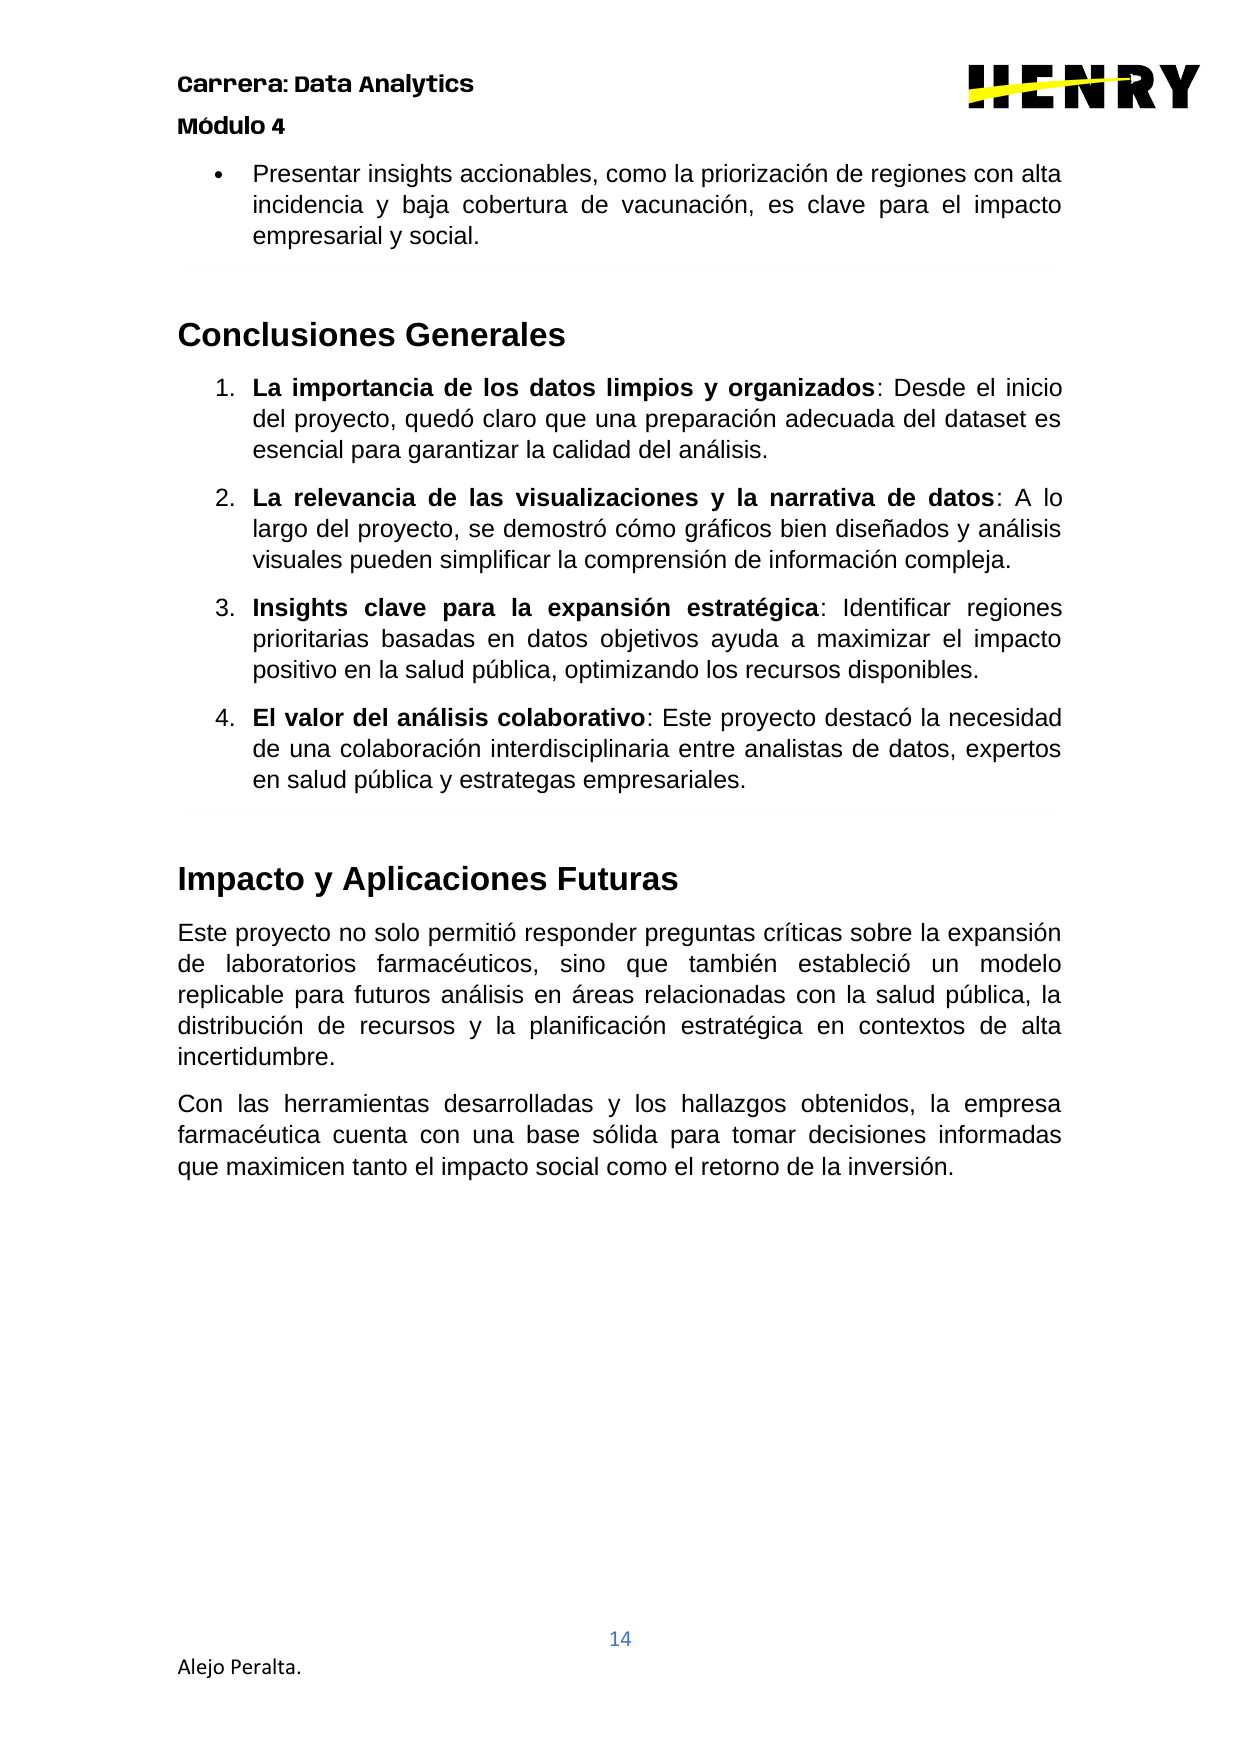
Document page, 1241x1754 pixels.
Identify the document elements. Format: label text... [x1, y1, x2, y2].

list Insights clave para la expansión estratégica: Identificar regiones prioritarias basadas en datos objetivos ayuda a maximizar el impacto positivo en la salud pública, optimizando los recursos disponibles. [215, 593, 1063, 684]
list Presentar insights accionables, como la priorización de regiones con alta incidencia y baja cobertura de vacunación, es clave para el impacto empresarial y social. [215, 158, 1063, 249]
list La importancia de los datos limpios y organizados: Desde el inicio del proyecto, quedó claro que una preparación adecuada del dataset es esencial para garantizar la calidad del análisis. [215, 373, 1063, 464]
text Conclusiones Generales [177, 315, 1063, 354]
list La relevancia de las visualizaciones y la narrativa de datos: A lo largo del proyecto, se demostró cómo gráficos bien diseñados y análisis visuales pueden simplificar la comprensión de información compleja. [215, 483, 1063, 574]
text Este proyecto no solo permitió responder preguntas críticas sobre la expansión de laboratorios farmacéuticos, sino que también estableció un modelo replicable para futuros análisis en áreas relacionadas con la salud pública, la distribución de recursos y la planificación estratégica en contextos de alta incertidumbre. [177, 917, 1063, 1070]
text Con las herramientas desarrolladas y los hallazgos obtenidos, la empresa farmacéutica cuenta con una base sólida para tomar decisiones informadas que maximicen tanto el impacto social como el retorno de la inversión. [177, 1089, 1063, 1180]
list El valor del análisis colaborativo: Este proyecto destacó la necesidad de una colaboración interdisciplinaria entre analistas de datos, expertos en salud pública y estrategas empresariales. [215, 703, 1063, 793]
picture [949, 30, 1232, 140]
text Impacto y Aplicaciones Futuras [177, 859, 1063, 898]
